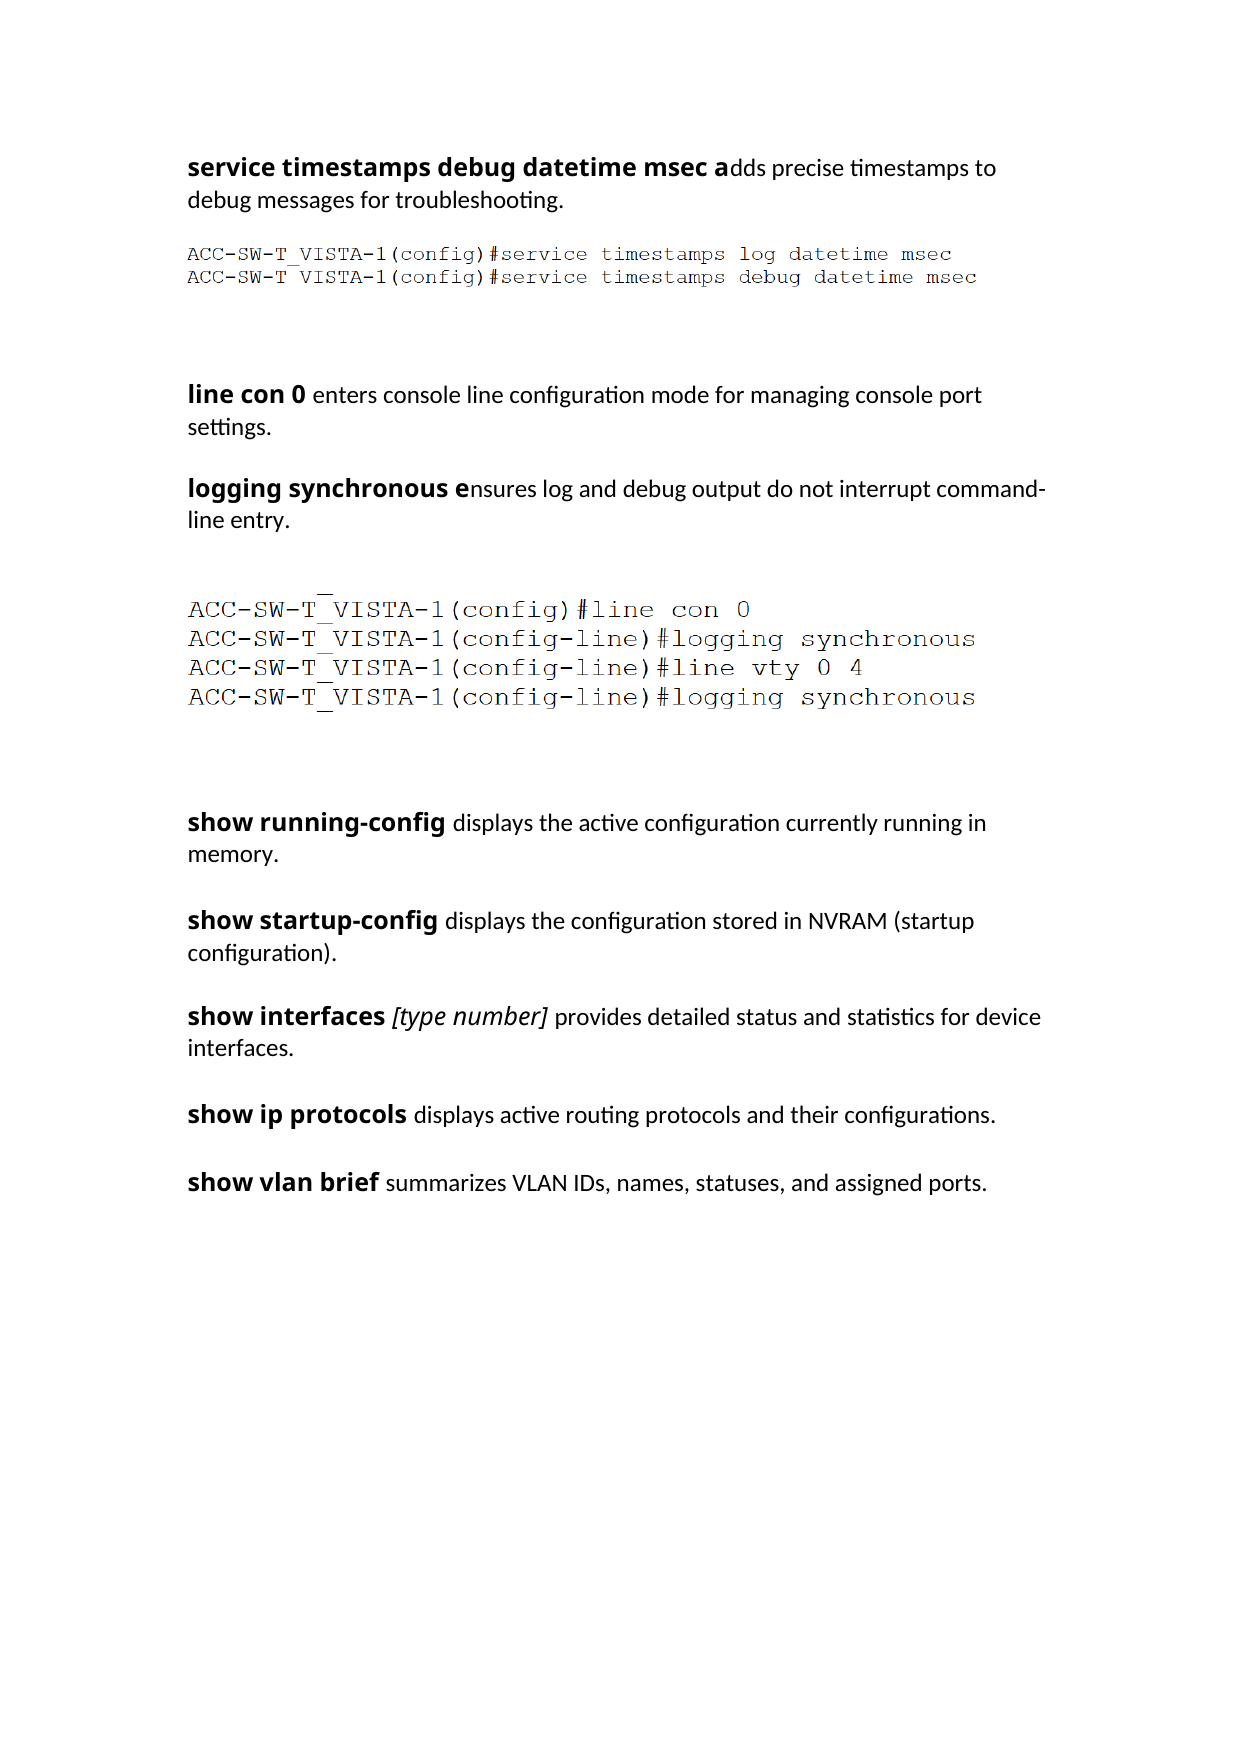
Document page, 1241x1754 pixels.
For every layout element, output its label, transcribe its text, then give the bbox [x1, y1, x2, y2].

text show vlan brief summarizes VLAN IDs, names, statuses, and assigned ports. [187, 1165, 1053, 1199]
text show startup-config displays the configuration stored in NVRAM (startup configuration). [187, 903, 1053, 968]
text show ip protocols displays active routing protocols and their configurations. [187, 1097, 1053, 1131]
picture [187, 594, 986, 713]
picture [187, 245, 979, 287]
text show running-config displays the active configuration currently running in memory. [187, 804, 1053, 869]
text logging synchronous ensures log and debug output do not interrupt command-line entry. [187, 470, 1053, 535]
text service timestamps debug datetime msec adds precise timestamps to debug messages for troubleshooting. [187, 150, 1053, 214]
text show interfaces [type number] provides detailed status and statistics for device interfaces. [187, 998, 1053, 1063]
text line con 0 enters console line configuration mode for managing console port settings. [187, 377, 1053, 441]
